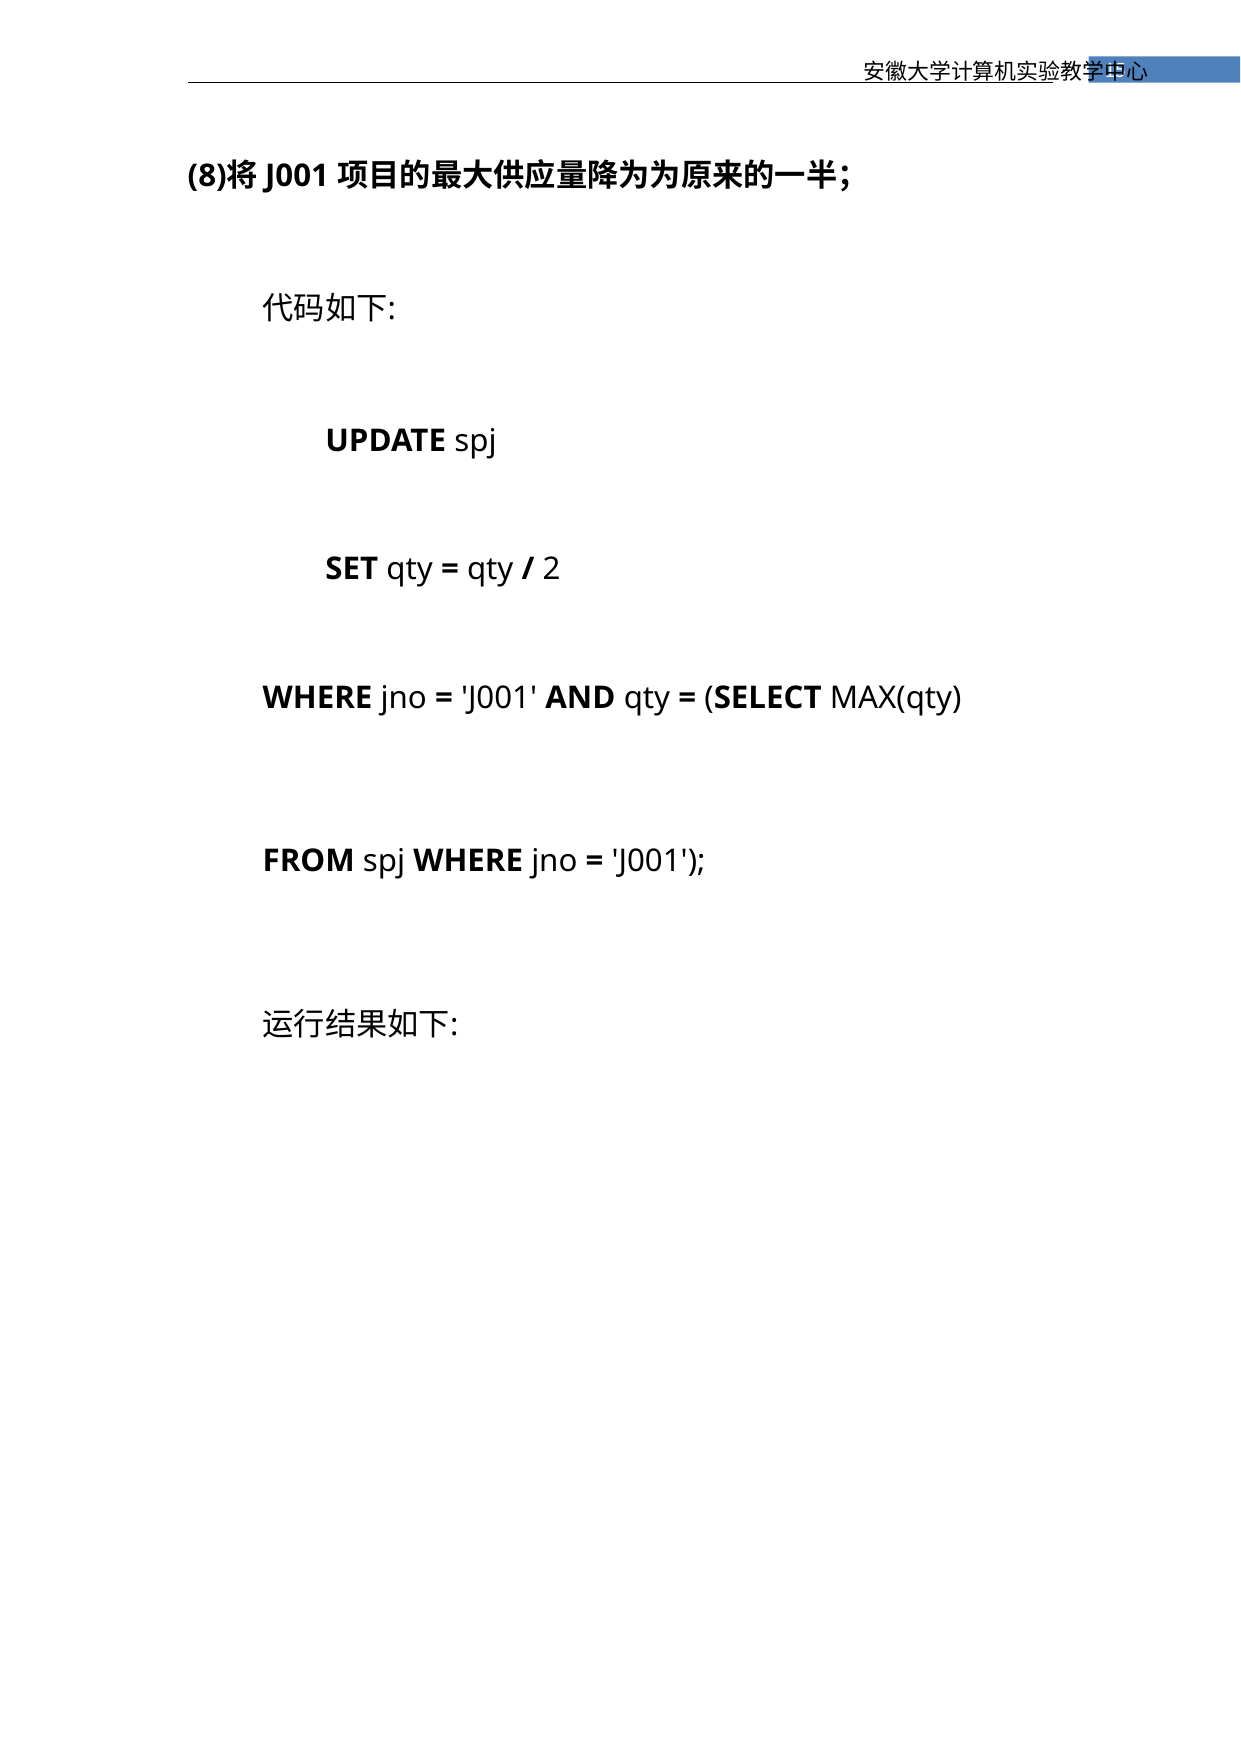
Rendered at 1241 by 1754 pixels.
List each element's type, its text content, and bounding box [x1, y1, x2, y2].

list UPDATE spj [262, 406, 1053, 471]
list SET qty = qty / 2 [262, 535, 1053, 600]
text (8)将 J001 项目的最大供应量降为为原来的一半； [187, 140, 1053, 205]
list WHERE jno = 'J001' AND qty = (SELECT MAX(qty) FROM spj WHERE jno = 'J001'); 运行结果如下: [262, 664, 1053, 1054]
list 代码如下: [262, 273, 1053, 338]
